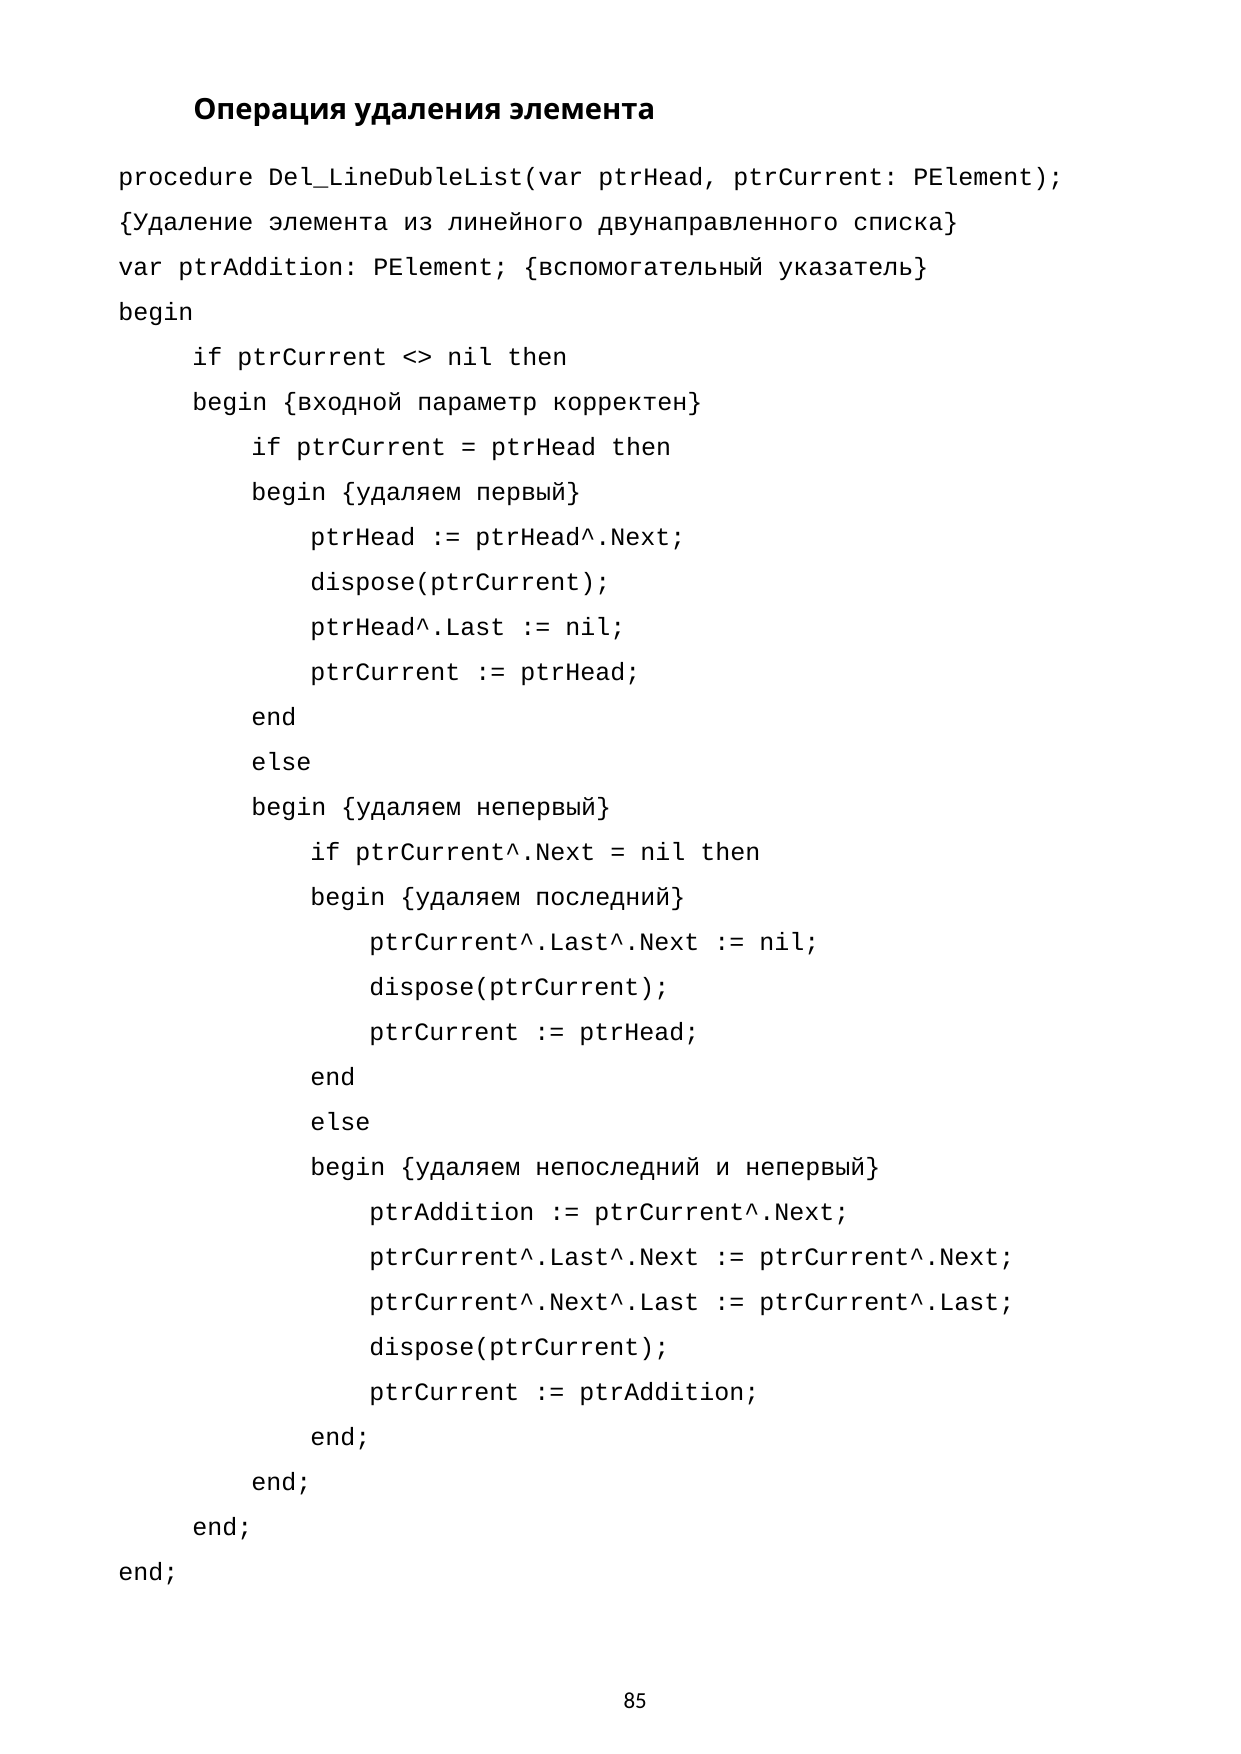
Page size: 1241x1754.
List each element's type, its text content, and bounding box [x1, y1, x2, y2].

text var ptrAddition: PElement; {вспомогательный указатель} [118, 255, 1152, 283]
text begin {удаляем последний} [310, 885, 1152, 913]
text else [310, 1110, 1152, 1138]
text else [251, 750, 1152, 778]
text dispose(ptrCurrent); [369, 1335, 1152, 1363]
text dispose(ptrCurrent); [369, 975, 1152, 1003]
text ptrCurrent^.Last^.Next := ptrCurrent^.Next; [369, 1245, 1152, 1273]
text ptrHead := ptrHead^.Next; [310, 525, 1152, 553]
text begin {удаляем непоследний и непервый} [310, 1155, 1152, 1183]
text ptrAddition := ptrCurrent^.Next; [369, 1200, 1152, 1228]
text end; [192, 1515, 1152, 1543]
text begin {удаляем непервый} [251, 795, 1152, 823]
text end; [251, 1470, 1152, 1498]
text if ptrCurrent = ptrHead then [251, 435, 1152, 463]
text ptrCurrent := ptrHead; [310, 660, 1152, 688]
text end [251, 705, 1152, 733]
text ptrHead^.Last := nil; [310, 615, 1152, 643]
text if ptrCurrent^.Next = nil then [310, 840, 1152, 868]
text dispose(ptrCurrent); [310, 570, 1152, 598]
text end; [310, 1425, 1152, 1453]
text {Удаление элемента из линейного двунаправленного списка} [118, 210, 1152, 238]
text begin [118, 300, 1152, 328]
text Операция удаления элемента [118, 89, 1152, 128]
text procedure Del_LineDubleList(var ptrHead, ptrCurrent: PElement); [118, 165, 1152, 193]
text begin {удаляем первый} [251, 480, 1152, 508]
text begin {входной параметр корректен} [192, 390, 1152, 418]
text ptrCurrent^.Last^.Next := nil; [369, 930, 1152, 958]
text ptrCurrent^.Next^.Last := ptrCurrent^.Last; [369, 1290, 1152, 1318]
text if ptrCurrent <> nil then [192, 345, 1152, 373]
text ptrCurrent := ptrHead; [369, 1020, 1152, 1048]
text ptrCurrent := ptrAddition; [369, 1380, 1152, 1408]
text end; [118, 1560, 1152, 1588]
text end [310, 1065, 1152, 1093]
